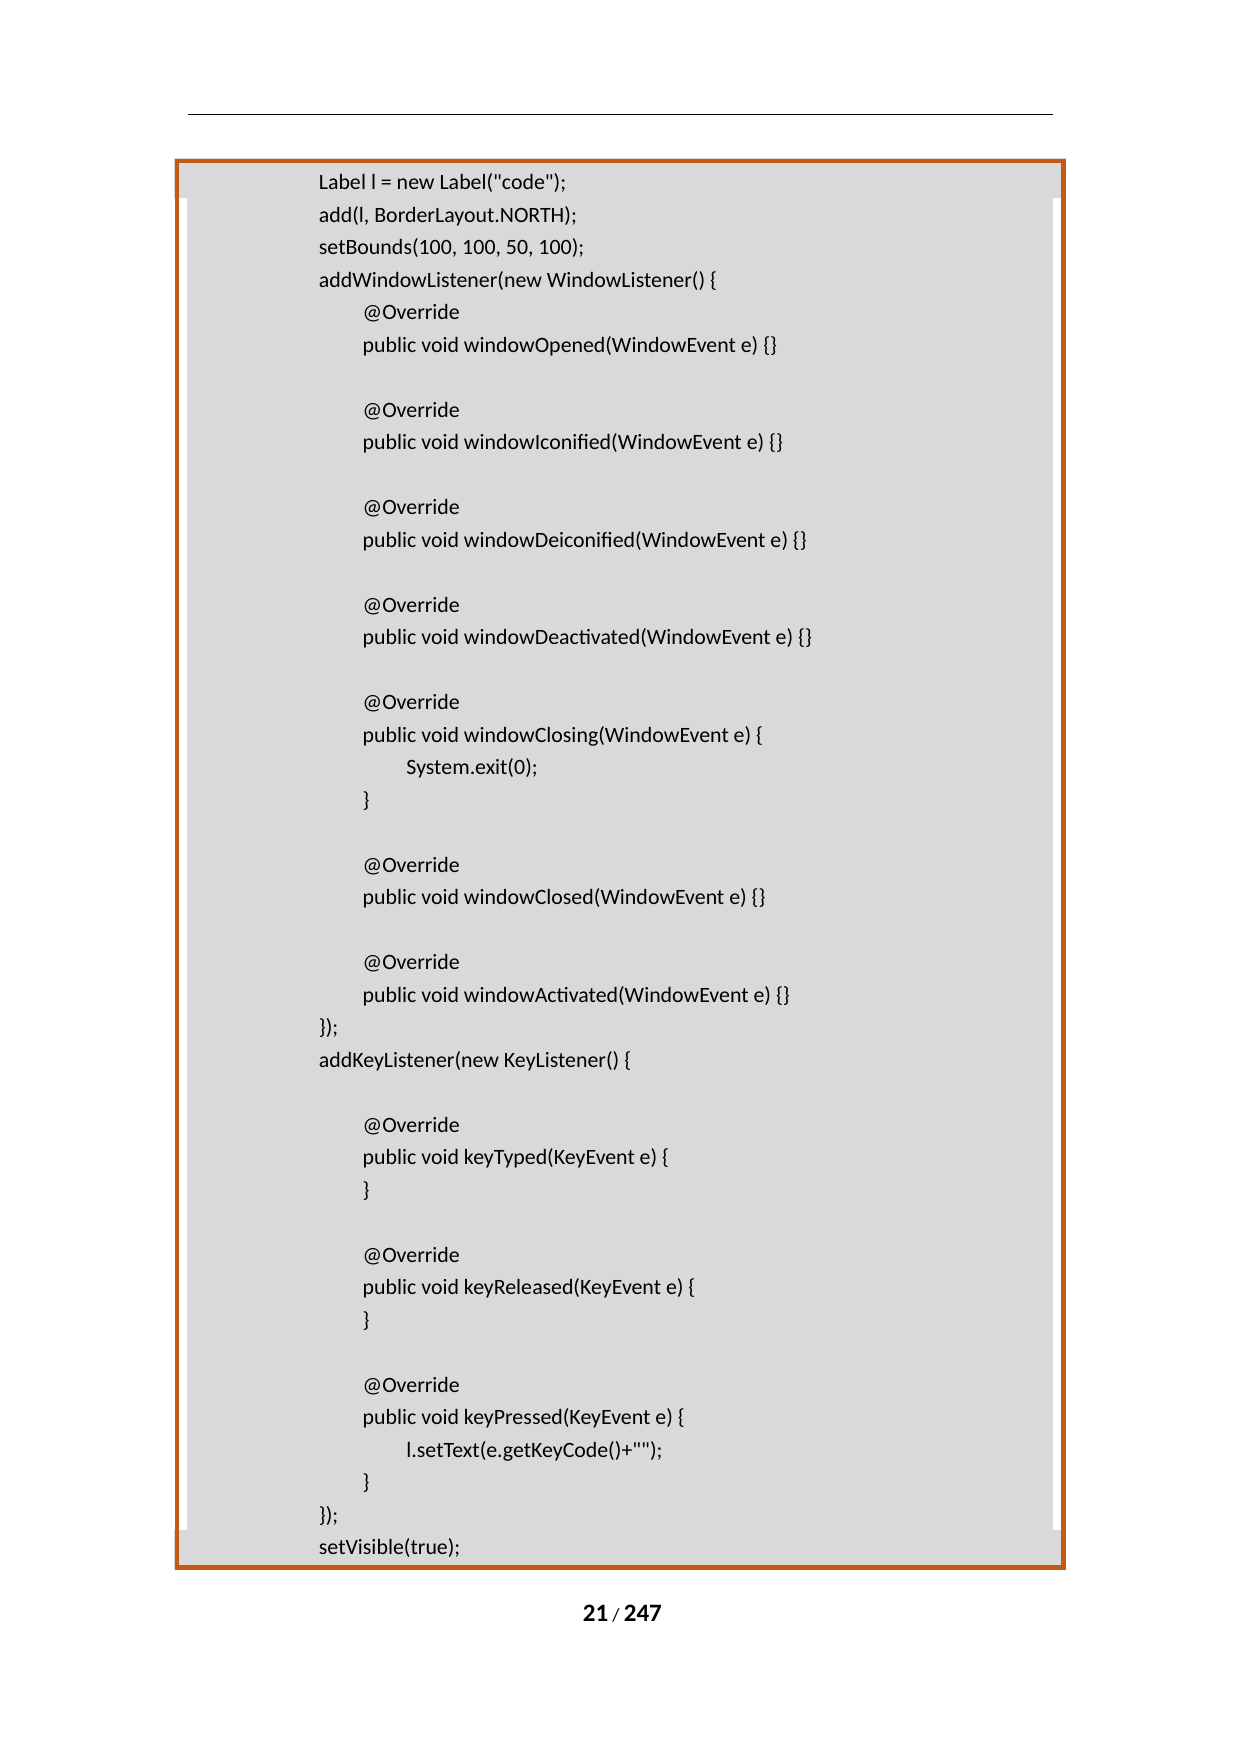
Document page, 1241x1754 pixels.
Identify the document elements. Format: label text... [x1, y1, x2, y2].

text @Override [187, 490, 1053, 523]
text setVisible(true); [179, 1523, 1061, 1565]
text }); [187, 1498, 1053, 1523]
text @Override [187, 685, 1053, 718]
text @Override [187, 295, 1053, 328]
text public void windowOpened(WindowEvent e) {} [187, 328, 1053, 360]
text public void windowIconified(WindowEvent e) {} [187, 425, 1053, 458]
text } [187, 1465, 1053, 1498]
text @Override [187, 945, 1053, 978]
text @Override [187, 1368, 1053, 1400]
text public void windowDeiconified(WindowEvent e) {} [187, 523, 1053, 555]
text Label l = new Label("code"); [179, 163, 1061, 198]
text public void keyReleased(KeyEvent e) { [187, 1270, 1053, 1303]
text @Override [187, 1108, 1053, 1140]
text public void windowDeactivated(WindowEvent e) {} [187, 620, 1053, 653]
text public void windowClosed(WindowEvent e) {} [187, 880, 1053, 913]
text System.exit(0); [187, 750, 1053, 783]
text @Override [187, 588, 1053, 620]
text addKeyListener(new KeyListener() { [187, 1043, 1053, 1075]
text setBounds(100, 100, 50, 100); [187, 230, 1053, 263]
text @Override [187, 1238, 1053, 1270]
text }); [187, 1010, 1053, 1043]
text add(l, BorderLayout.NORTH); [187, 198, 1053, 230]
text @Override [187, 848, 1053, 880]
text addWindowListener(new WindowListener() { [187, 263, 1053, 295]
text public void windowClosing(WindowEvent e) { [187, 718, 1053, 750]
text public void keyTyped(KeyEvent e) { [187, 1140, 1053, 1173]
text l.setText(e.getKeyCode()+""); [187, 1433, 1053, 1465]
text } [187, 1303, 1053, 1335]
text @Override [187, 393, 1053, 425]
text public void windowActivated(WindowEvent e) {} [187, 978, 1053, 1010]
text } [187, 783, 1053, 815]
text } [187, 1173, 1053, 1205]
text public void keyPressed(KeyEvent e) { [187, 1400, 1053, 1433]
